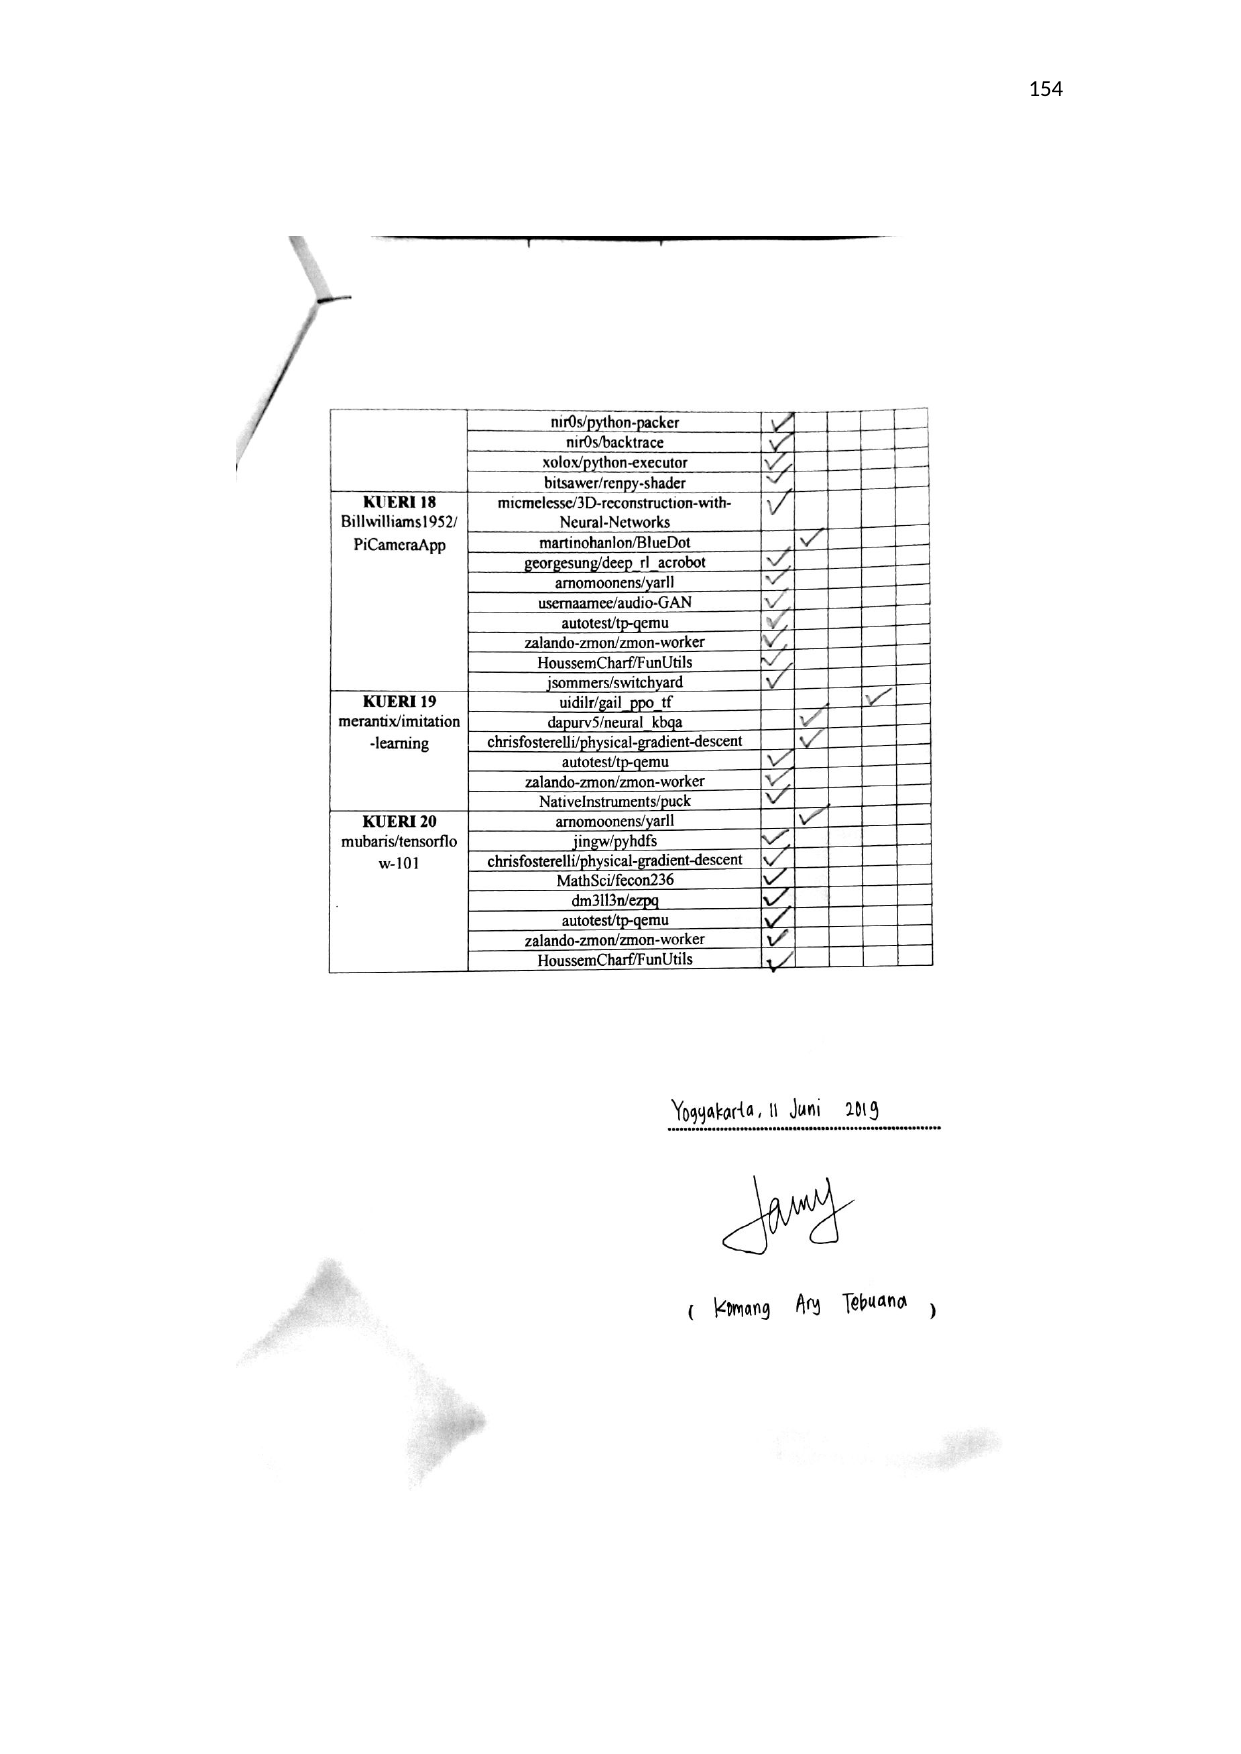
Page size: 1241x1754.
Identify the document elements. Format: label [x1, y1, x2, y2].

picture [236, 236, 1062, 1491]
